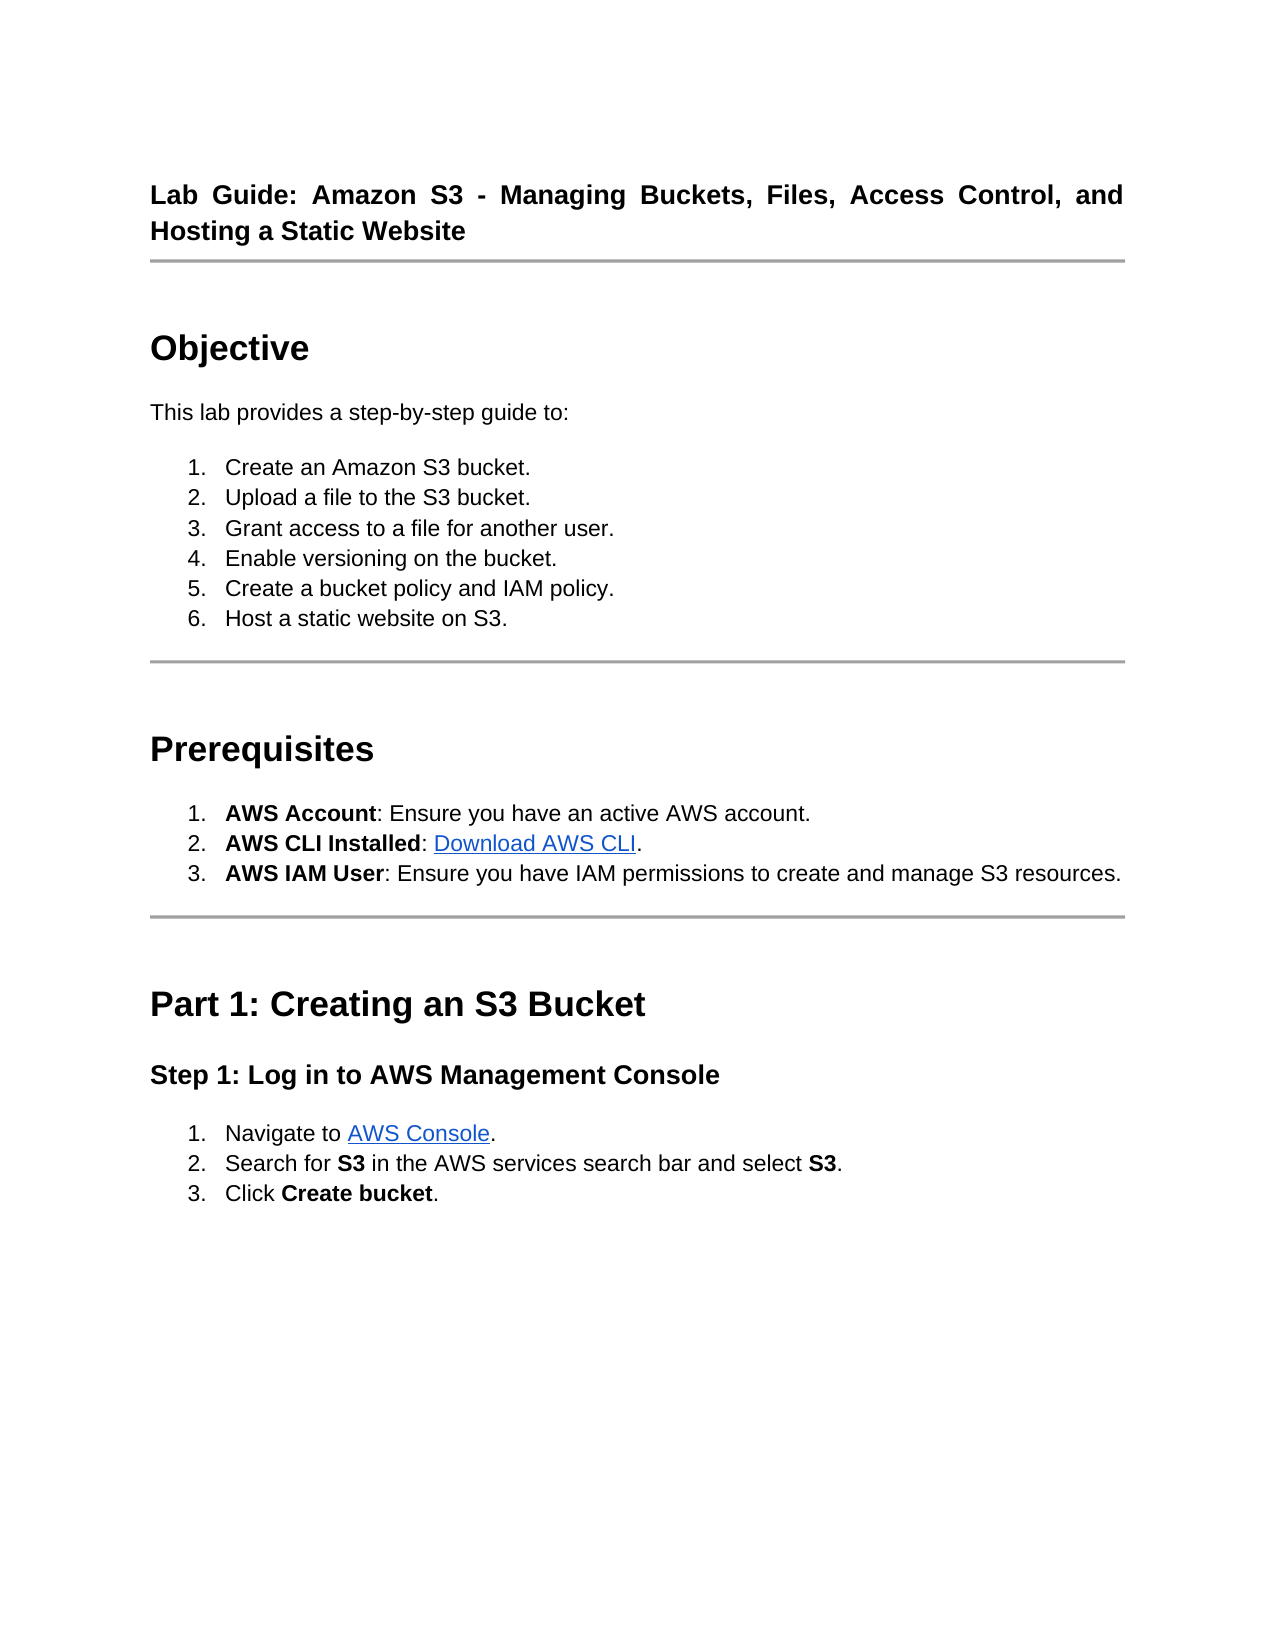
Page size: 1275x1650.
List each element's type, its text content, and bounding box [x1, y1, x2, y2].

list Enable versioning on the bucket. [187, 545, 1125, 571]
list Host a static website on S3. [187, 605, 1125, 631]
subtitle Lab Guide: Amazon S3 - Managing Buckets, Files, Access Control, and Hosting a Static Website [150, 179, 1125, 246]
list Create an Amazon S3 bucket. [187, 454, 1125, 480]
text This lab provides a step-by-step guide to: [150, 399, 1125, 425]
subtitle Objective [150, 327, 1125, 368]
list Upload a file to the S3 bucket. [187, 484, 1125, 511]
subtitle Part 1: Creating an S3 Bucket [150, 983, 1125, 1024]
subtitle Step 1: Log in to AWS Management Console [150, 1059, 1125, 1090]
list Create a bucket policy and IAM policy. [187, 575, 1125, 601]
list Navigate to AWS Console. [187, 1120, 1125, 1146]
subtitle Prerequisites [150, 728, 1125, 769]
list Search for S3 in the AWS services search bar and select S3. [187, 1150, 1125, 1177]
list Grant access to a file for another user. [187, 514, 1125, 541]
list AWS CLI Installed: Download AWS CLI. [187, 830, 1125, 856]
list AWS Account: Ensure you have an active AWS account. [187, 800, 1125, 826]
list Click Create bucket. [187, 1180, 1125, 1207]
list AWS IAM User: Ensure you have IAM permissions to create and manage S3 resources. [187, 860, 1125, 887]
